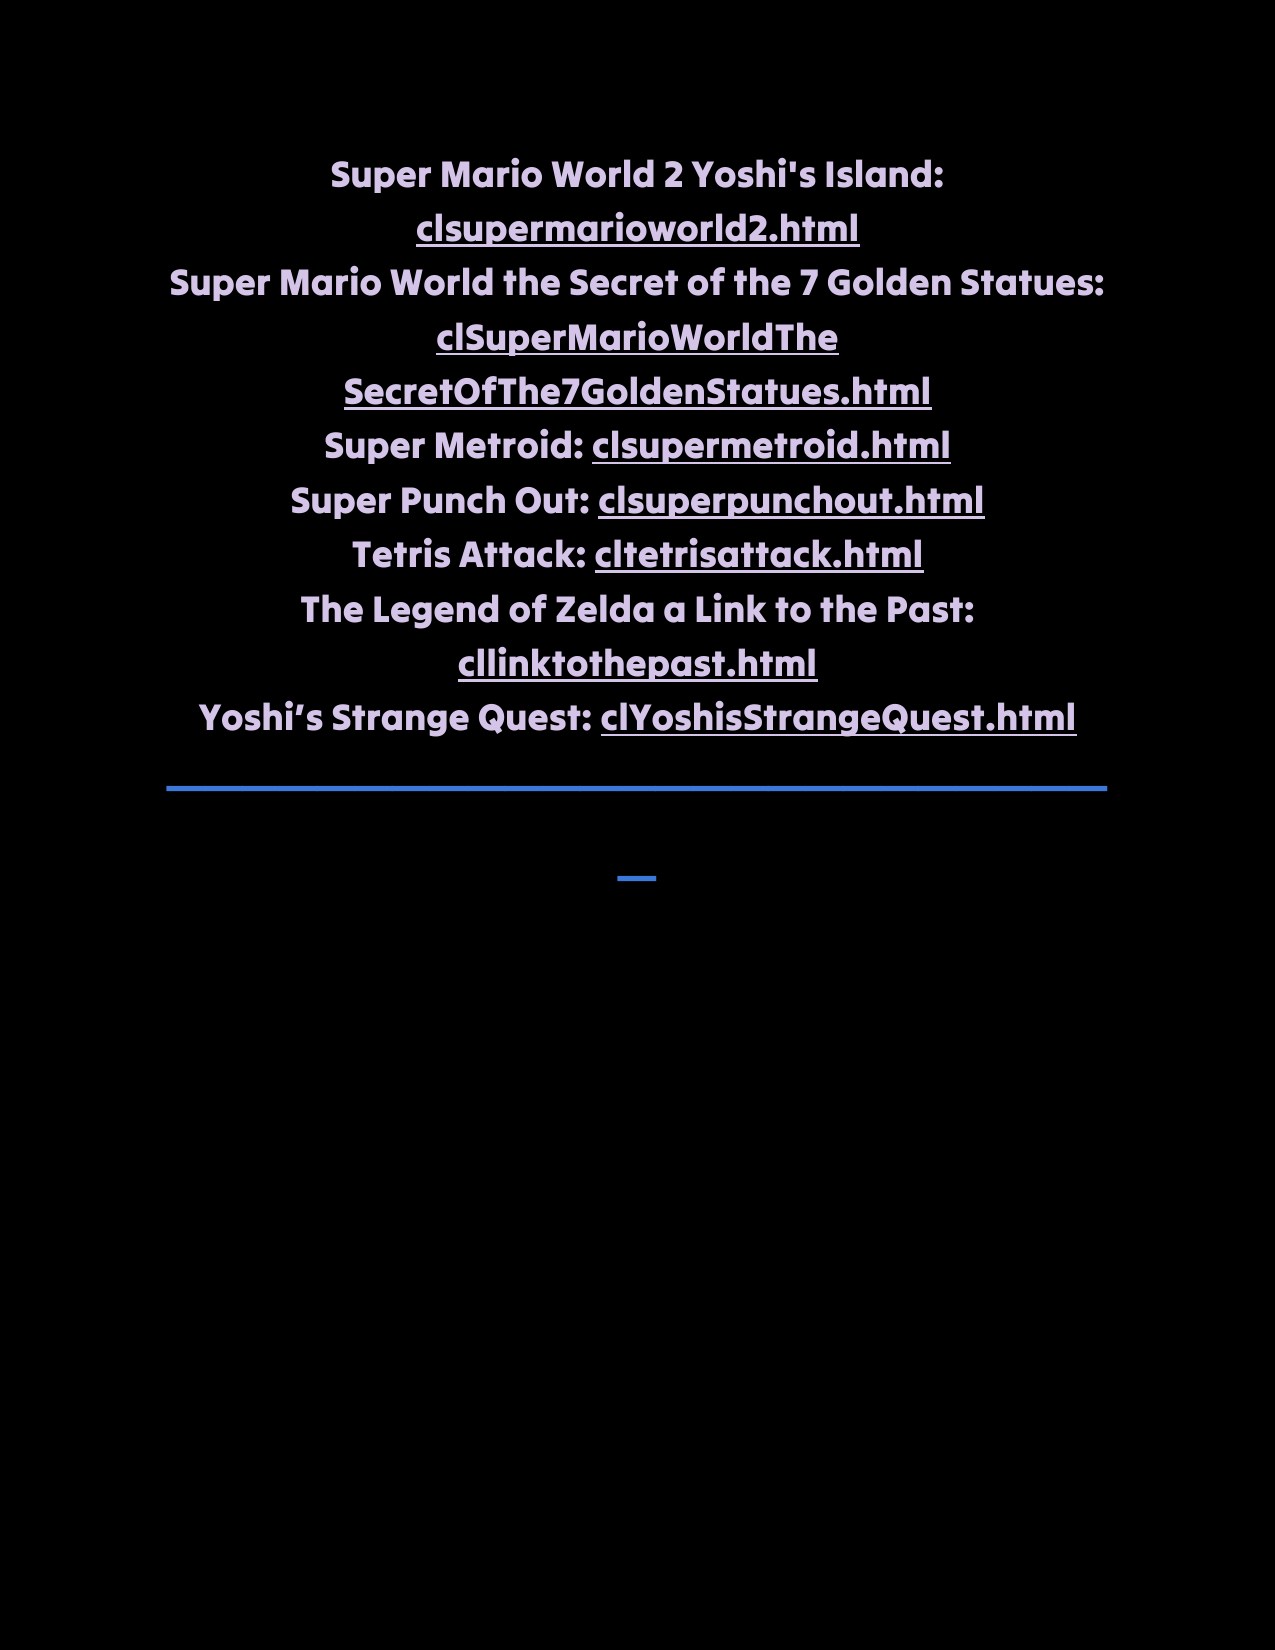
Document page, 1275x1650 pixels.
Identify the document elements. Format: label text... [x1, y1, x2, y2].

text Yoshi’s Strange Quest: clYoshisStrangeQuest.html [150, 694, 1125, 741]
text ────────────────────────── [150, 748, 1125, 918]
text Super Mario World the Secret of the 7 Golden Statues: clSuperMarioWorldThe SecretOfThe7GoldenStatues.html [150, 259, 1125, 415]
text Super Mario World 2 Yoshi's Island: clsupermarioworld2.html [150, 150, 1125, 252]
text Super Metroid: clsupermetroid.html [150, 422, 1125, 469]
text The Legend of Zelda a Link to the Past: cllinktothepast.html [150, 585, 1125, 687]
text Super Punch Out: clsuperpunchout.html [150, 476, 1125, 523]
text Tetris Attack: cltetrisattack.html [150, 531, 1125, 578]
